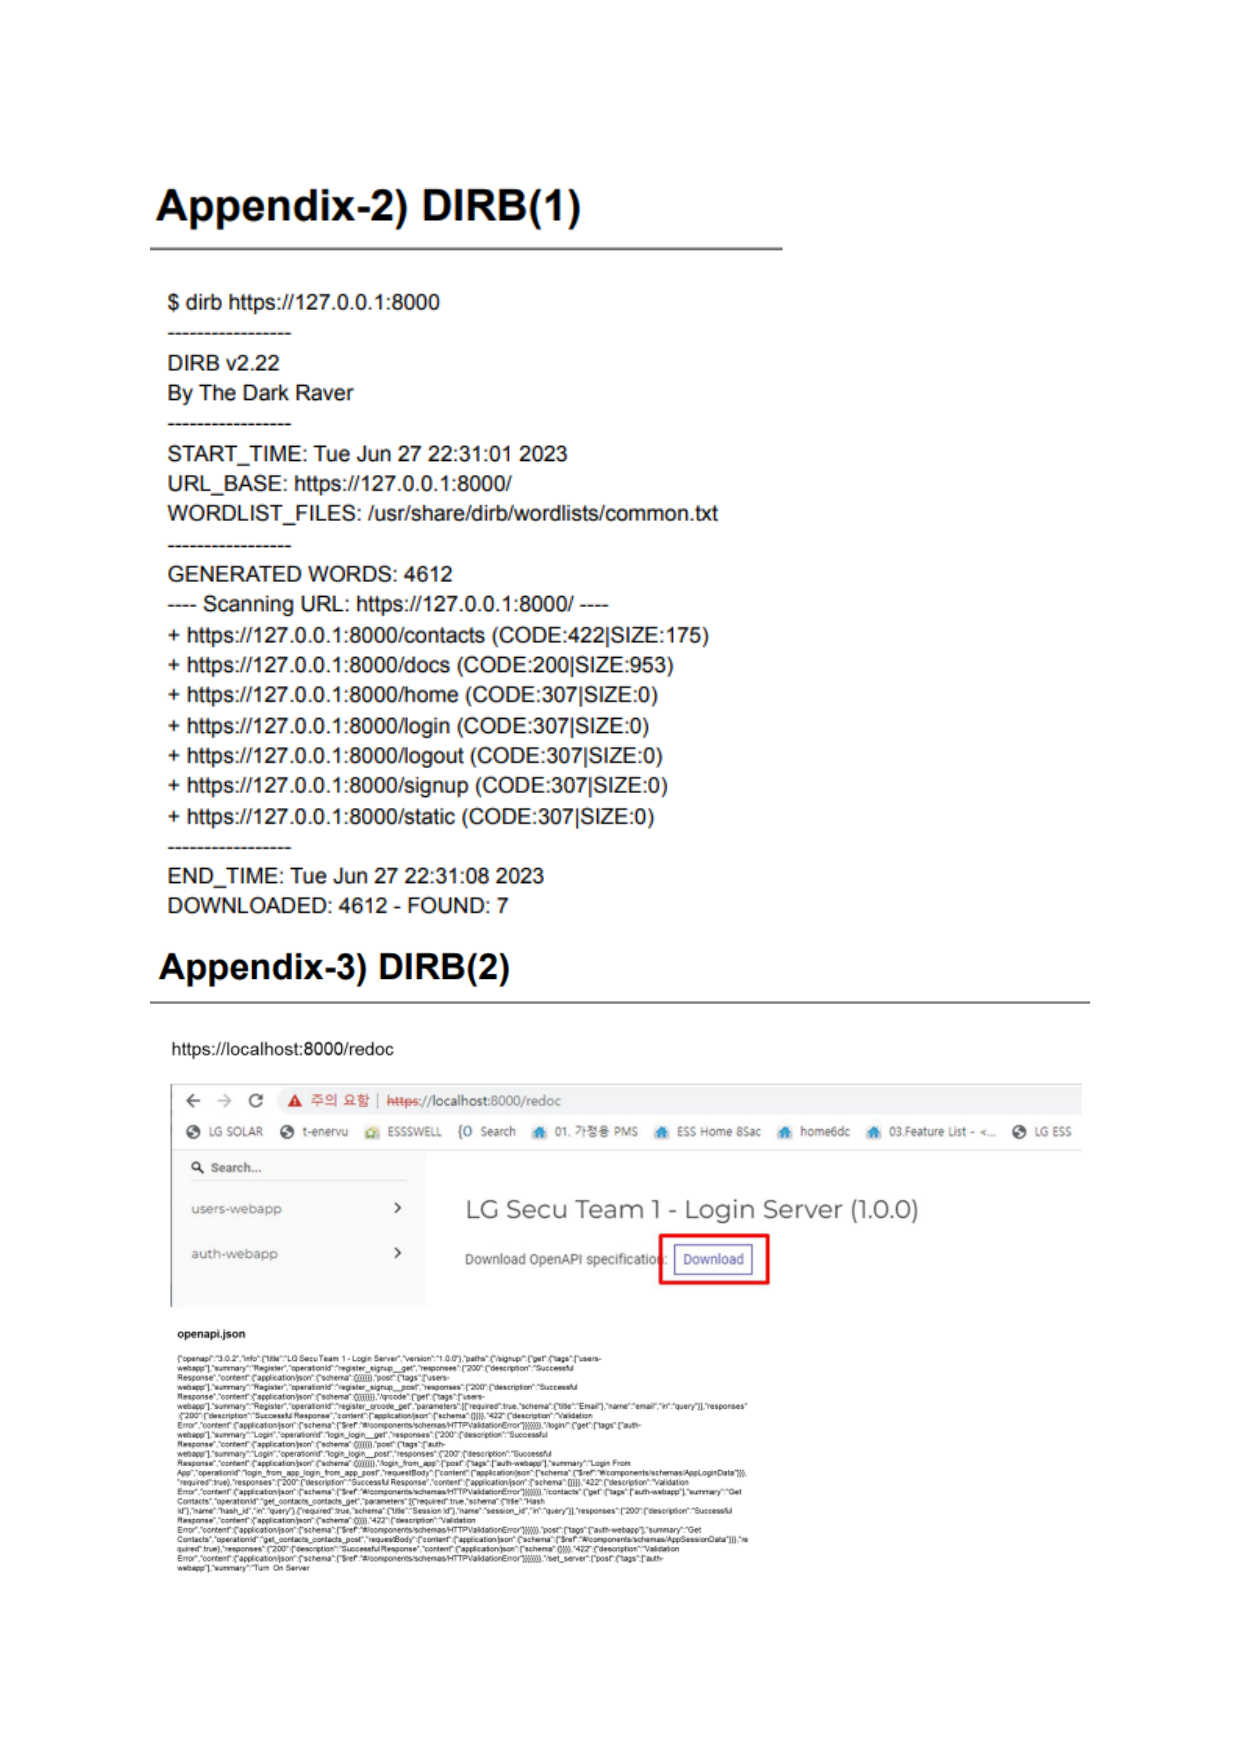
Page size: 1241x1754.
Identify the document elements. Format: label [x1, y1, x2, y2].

picture [150, 177, 783, 929]
picture [150, 947, 1091, 1581]
